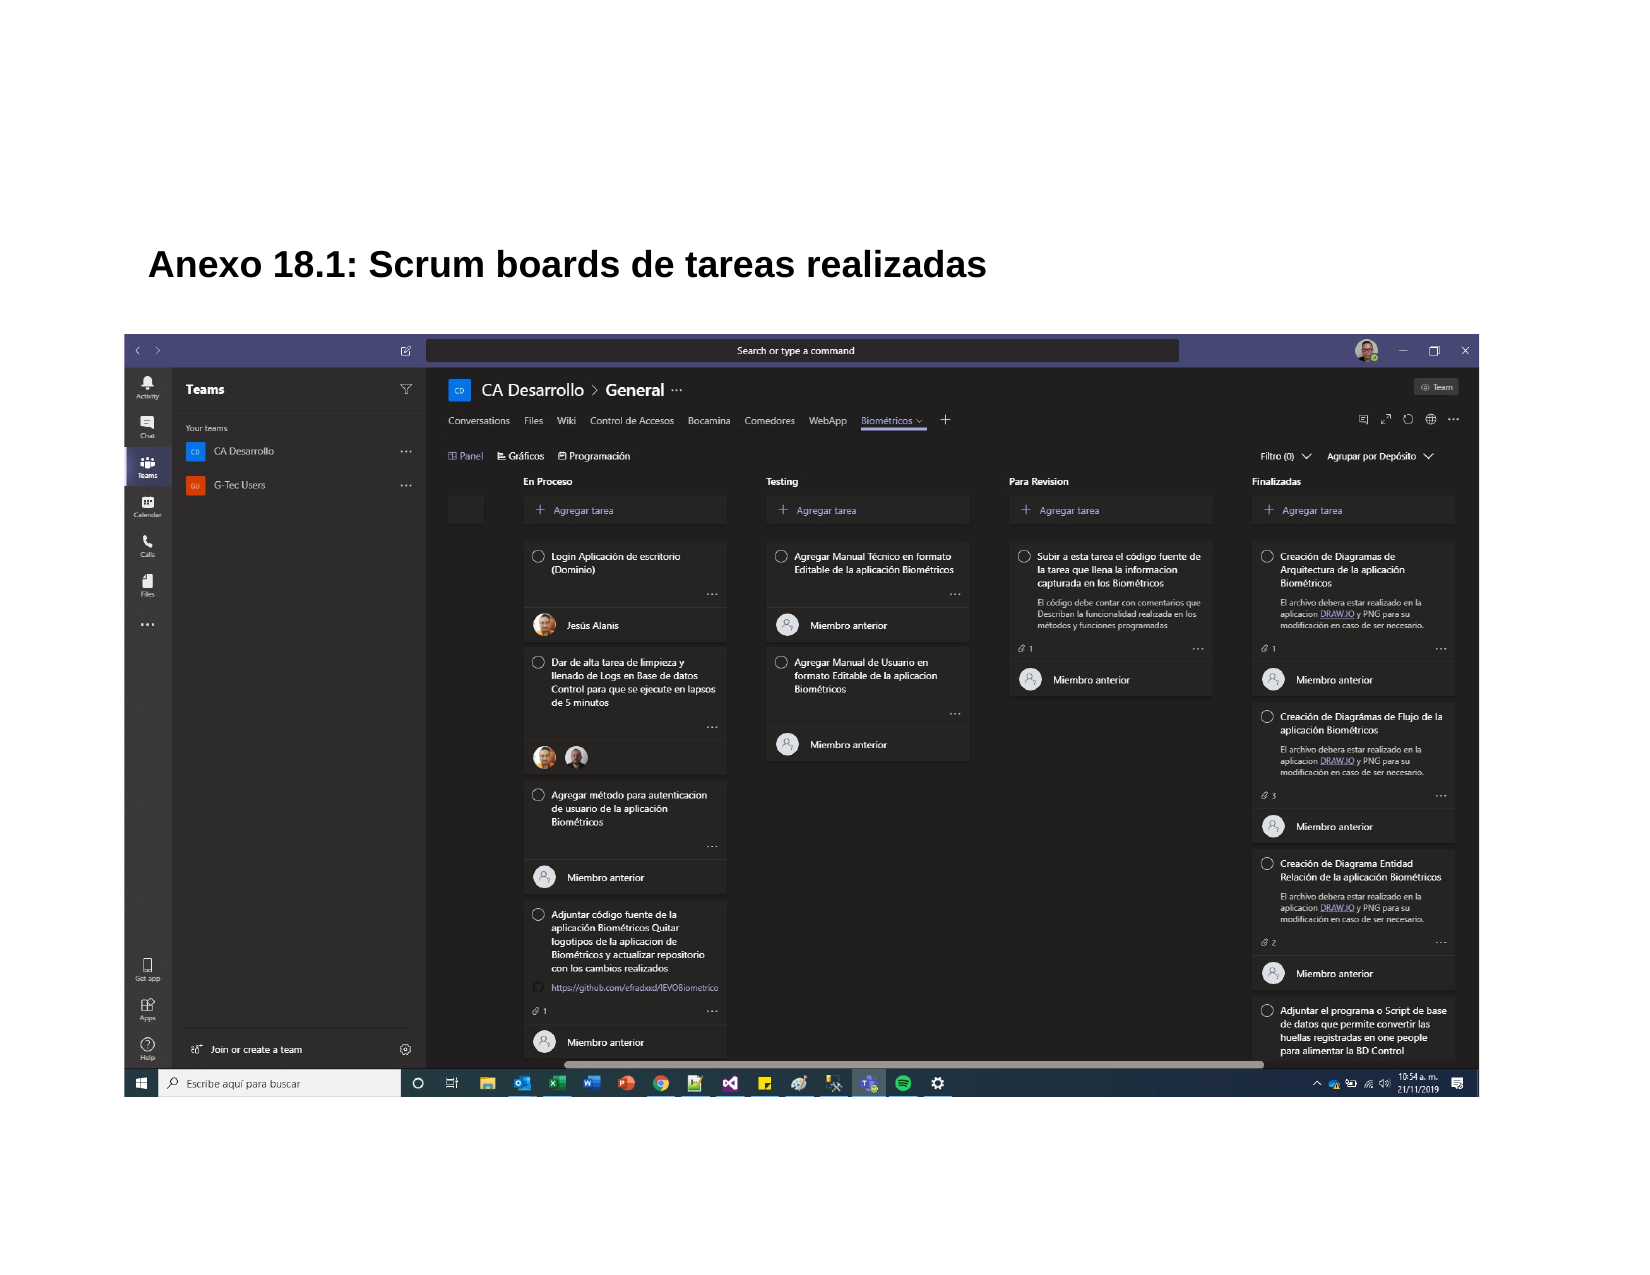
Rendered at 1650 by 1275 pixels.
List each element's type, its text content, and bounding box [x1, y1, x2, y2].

text Anexo 18.1: Scrum boards de tareas realizadas [148, 242, 1502, 285]
picture [124, 334, 1480, 1097]
